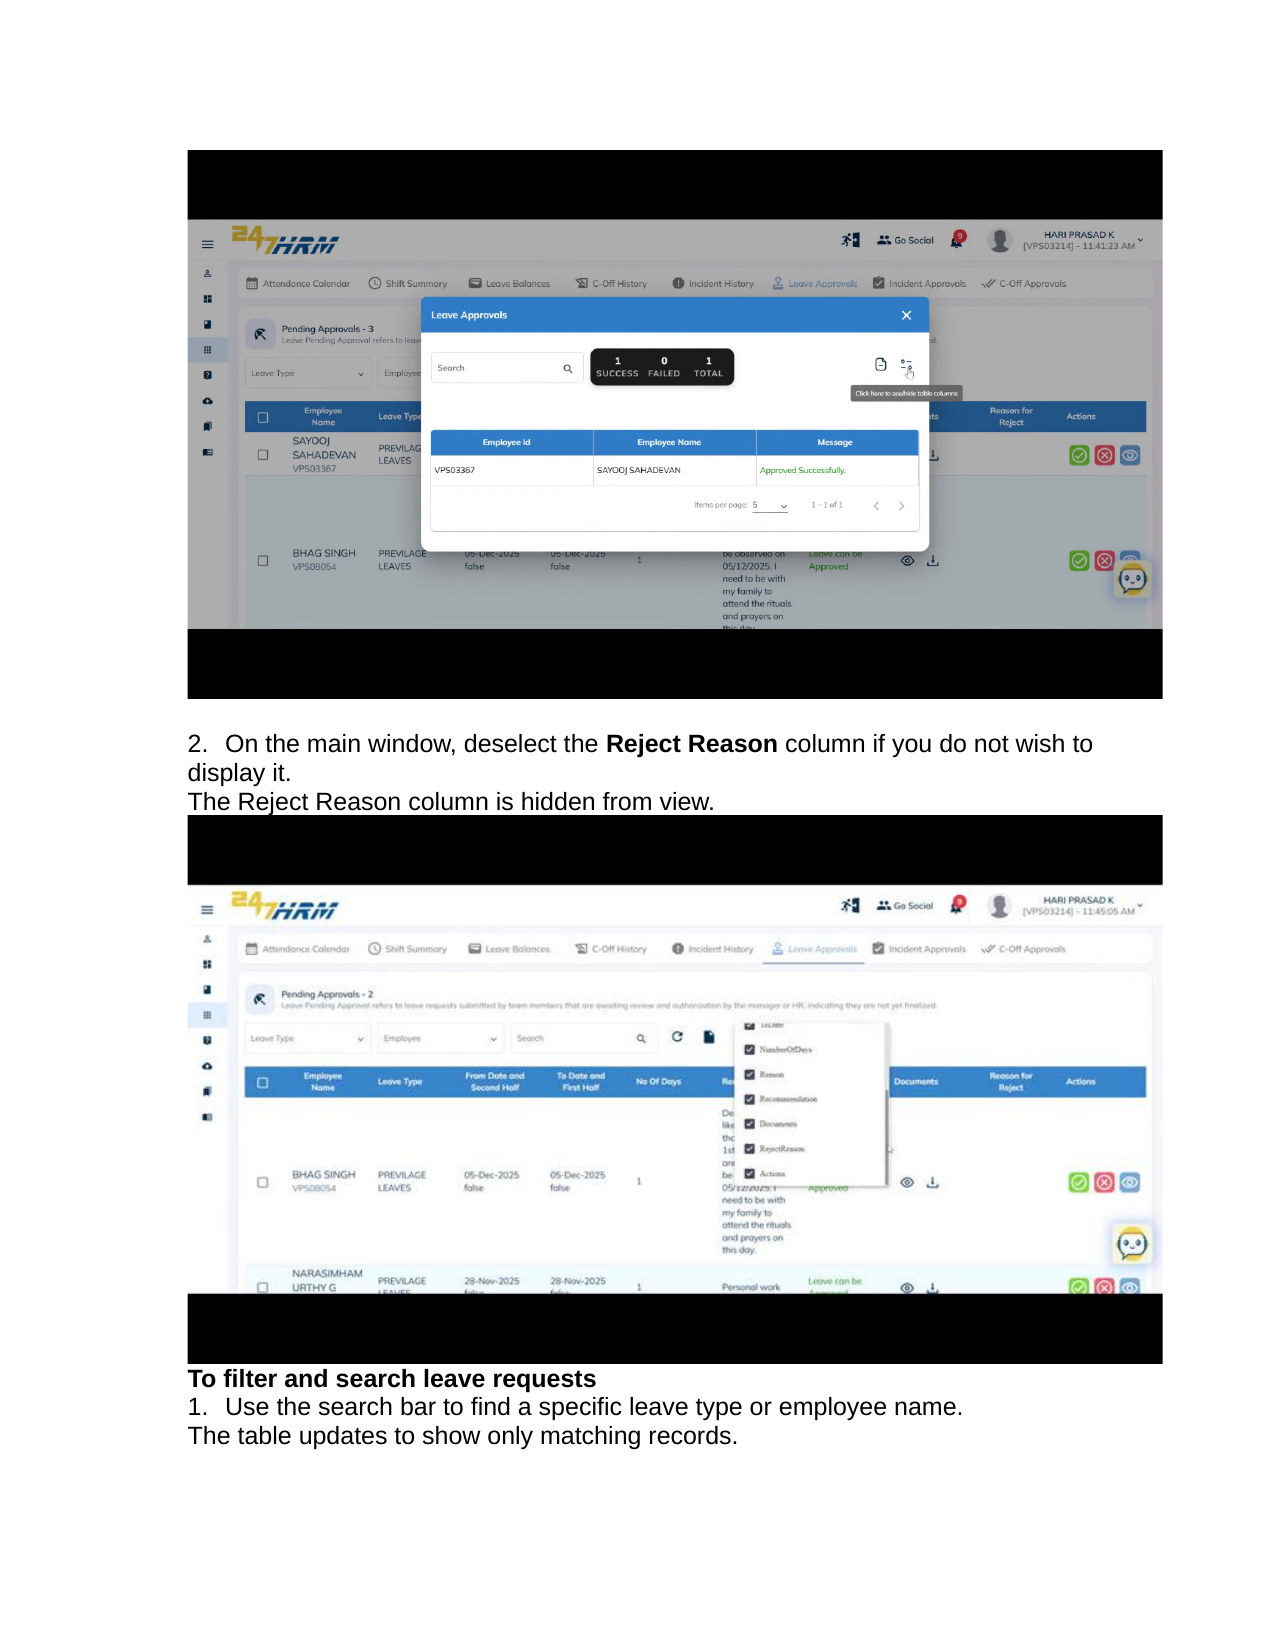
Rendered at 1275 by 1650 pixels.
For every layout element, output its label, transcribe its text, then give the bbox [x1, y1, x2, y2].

picture [187, 150, 1163, 699]
picture [187, 815, 1163, 1364]
text The Reject Reason column is hidden from view. [187, 786, 1125, 815]
text To filter and search leave requests [187, 1364, 1125, 1392]
text 2. On the main window, deselect the Reject Reason column if you do not wish to display it. [187, 729, 1125, 786]
text The table updates to show only matching records. [187, 1421, 1125, 1450]
text 1. Use the search bar to find a specific leave type or employee name. [187, 1392, 1125, 1421]
